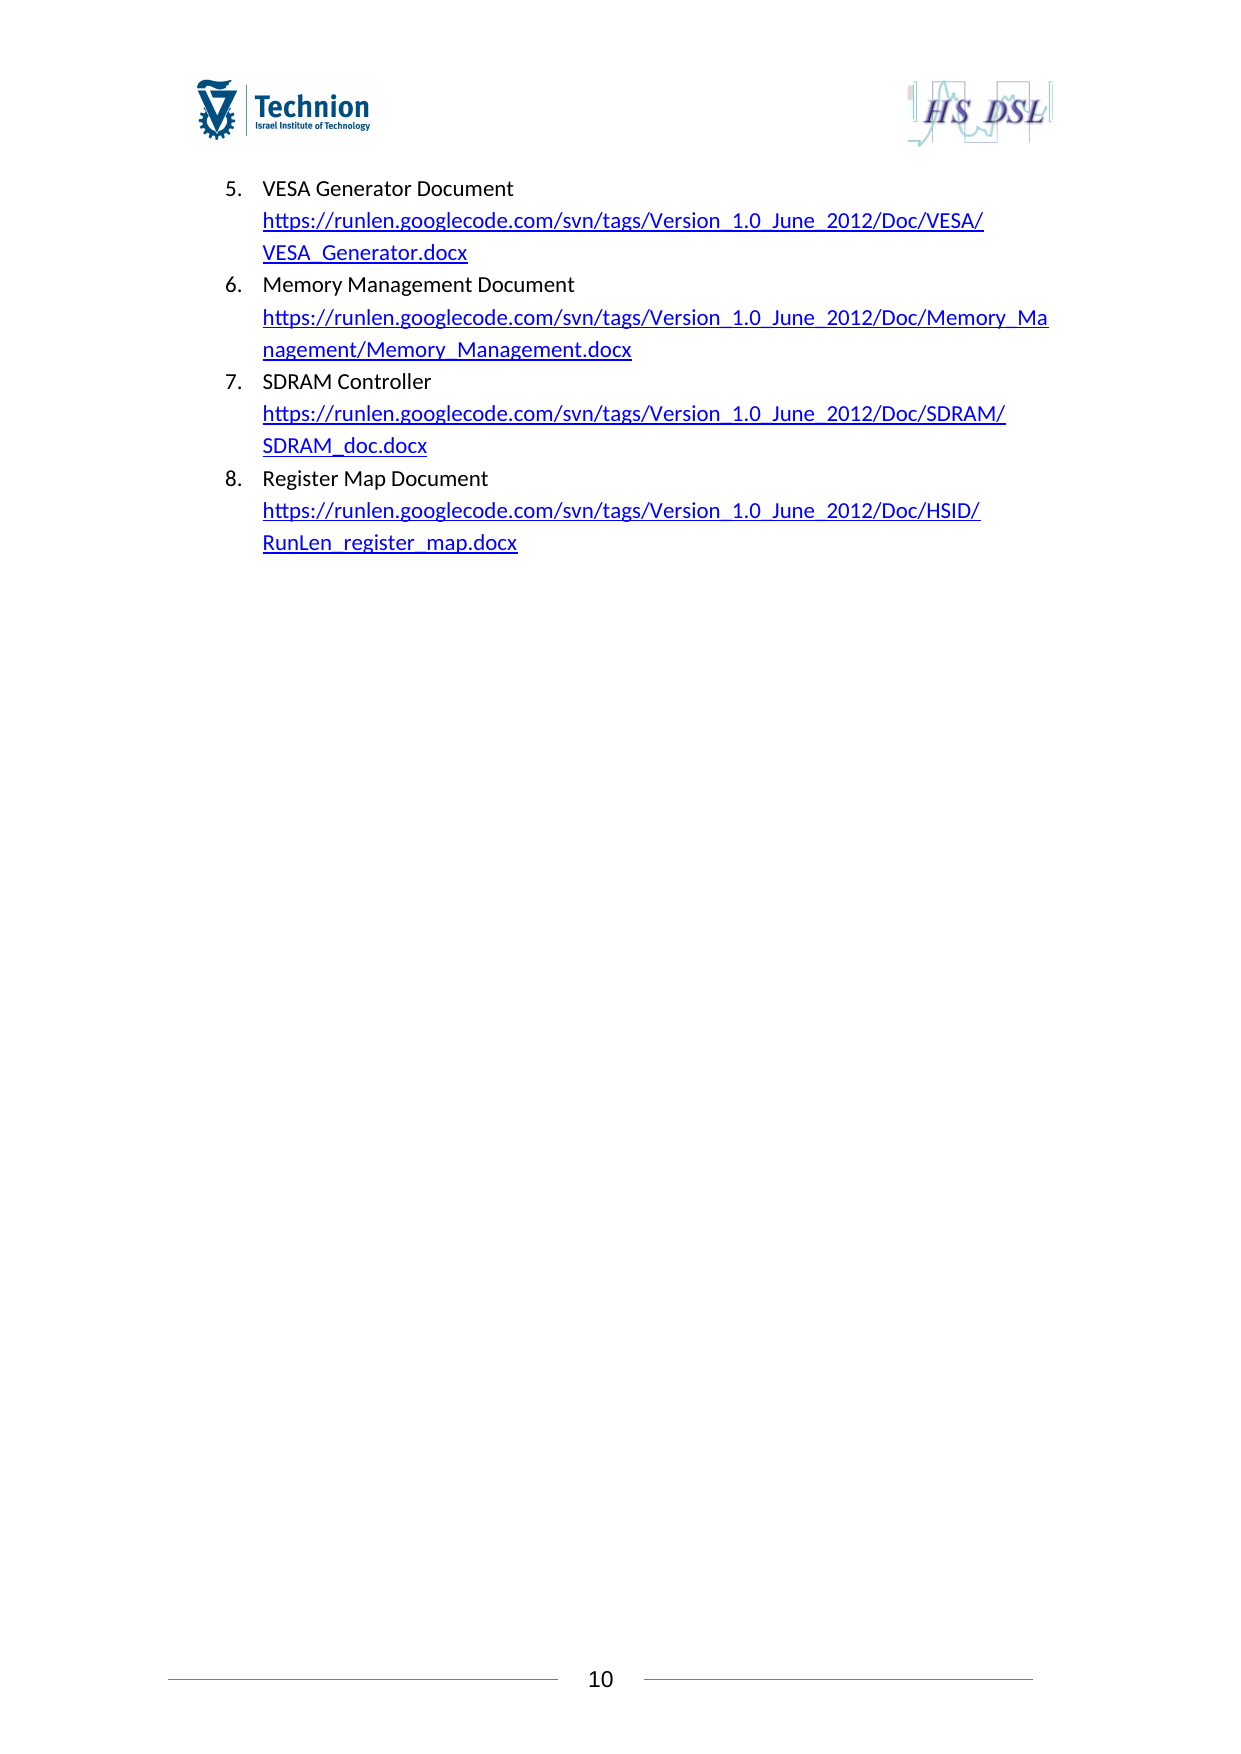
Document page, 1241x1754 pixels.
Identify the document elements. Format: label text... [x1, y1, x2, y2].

list VESA Generator Document https://runlen.googlecode.com/svn/tags/Version_1.0_June_2012/Doc/VESA/VESA_Generator.docx [225, 174, 1053, 266]
list SDRAM Controller https://runlen.googlecode.com/svn/tags/Version_1.0_June_2012/Doc/SDRAM/SDRAM_doc.docx [225, 367, 1053, 459]
list Register Map Document https://runlen.googlecode.com/svn/tags/Version_1.0_June_2012/Doc/HSID/RunLen_register_map.docx [225, 464, 1053, 556]
list Memory Management Document https://runlen.googlecode.com/svn/tags/Version_1.0_June_2012/Doc/Memory_Management/Memory_Management.docx [225, 271, 1053, 363]
picture [907, 73, 1053, 147]
picture [187, 74, 378, 147]
